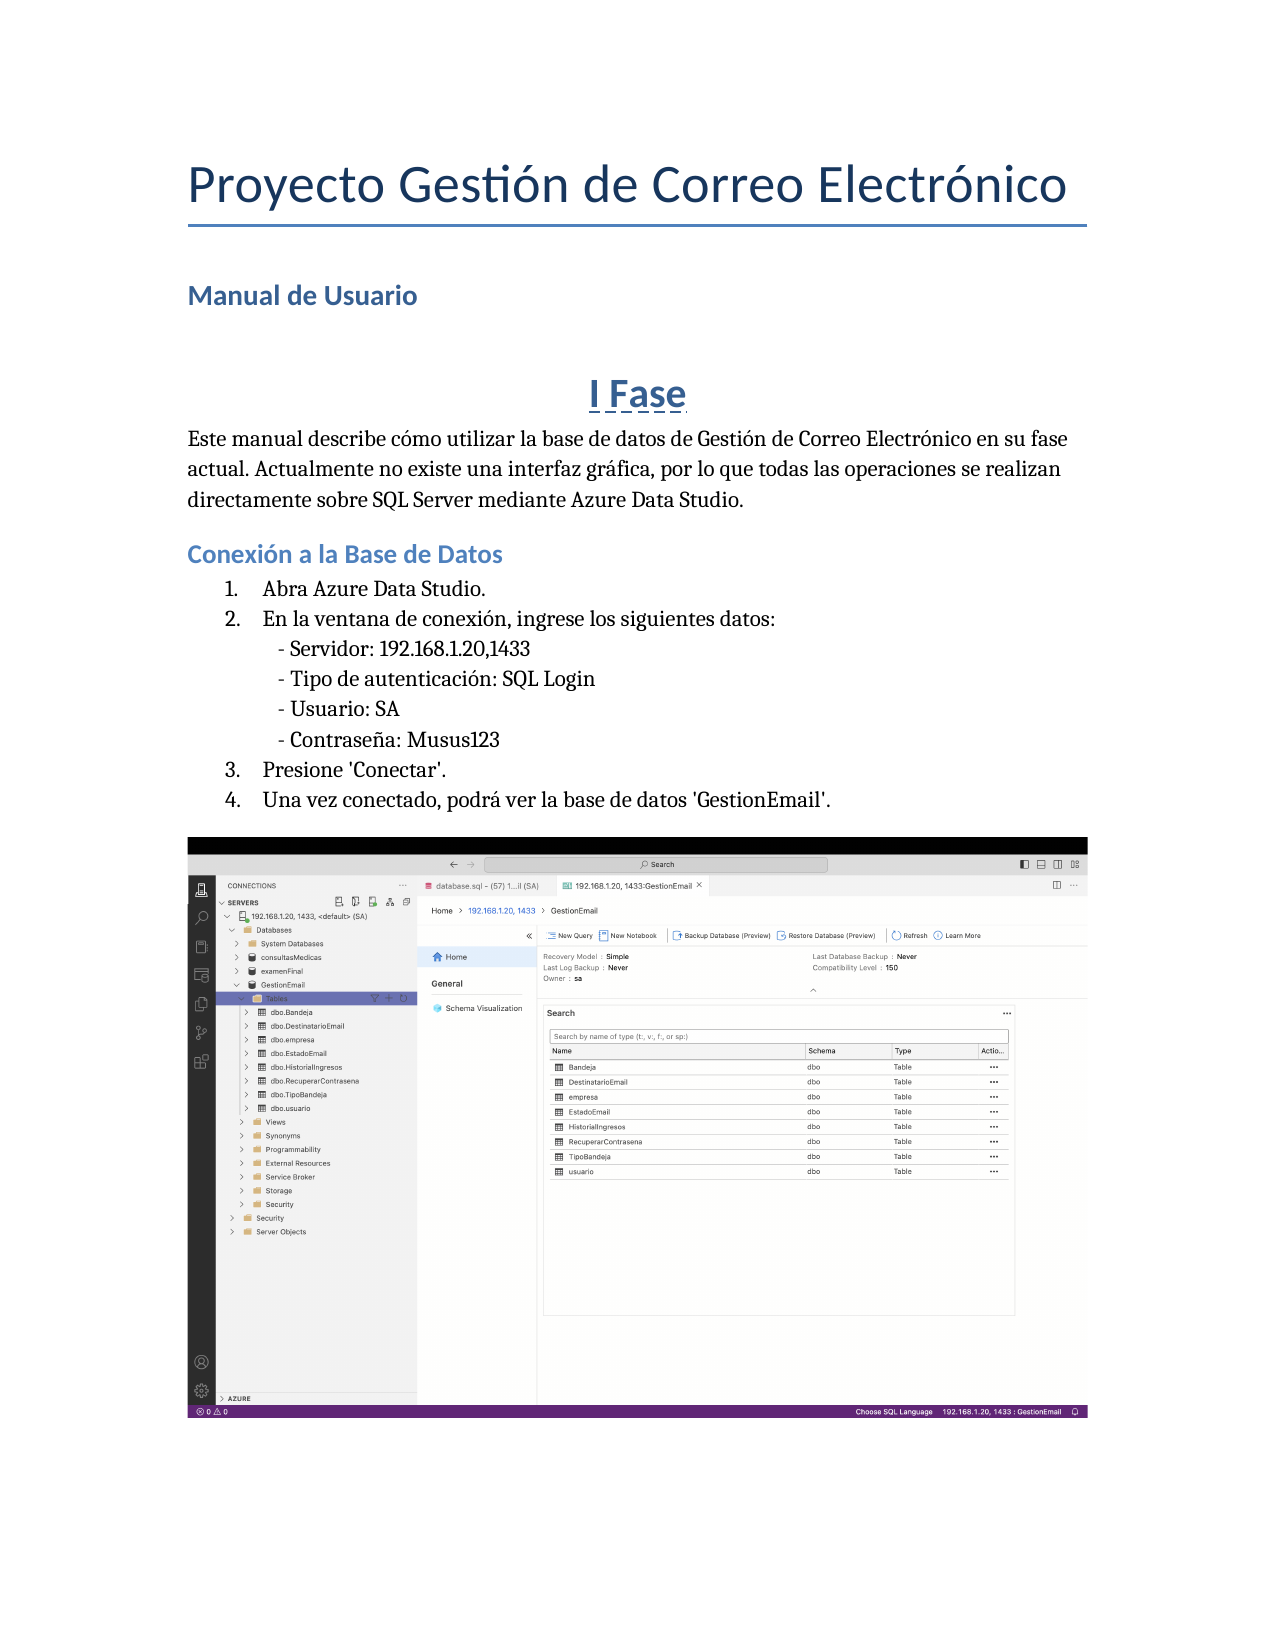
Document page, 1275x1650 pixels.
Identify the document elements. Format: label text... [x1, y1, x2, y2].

title Proyecto Gestión de Correo Electrónico [187, 150, 1087, 227]
list Abra Azure Data Studio. [225, 575, 1087, 602]
list Presione 'Conectar'. [225, 757, 1087, 783]
text Este manual describe cómo utilizar la base de datos de Gestión de Correo Electrónico en su fase actual. Actualmente no existe una interfaz gráfica, por lo que todas las operaciones se realizan directamente sobre SQL Server mediante Azure Data Studio. [187, 426, 1087, 513]
list En la ventana de conexión, ingrese los siguientes datos: - Servidor: 192.168.1.20,1433 - Tipo de autenticación: SQL Login - Usuario: SA - Contraseña: Musus123 [225, 606, 1087, 753]
subtitle Manual de Usuario [187, 277, 1087, 312]
picture [187, 837, 1088, 1418]
list Una vez conectado, podrá ver la base de datos 'GestionEmail'. [225, 787, 1087, 813]
subtitle Conexión a la Base de Datos [187, 537, 1087, 570]
subtitle I Fase [187, 367, 1087, 418]
